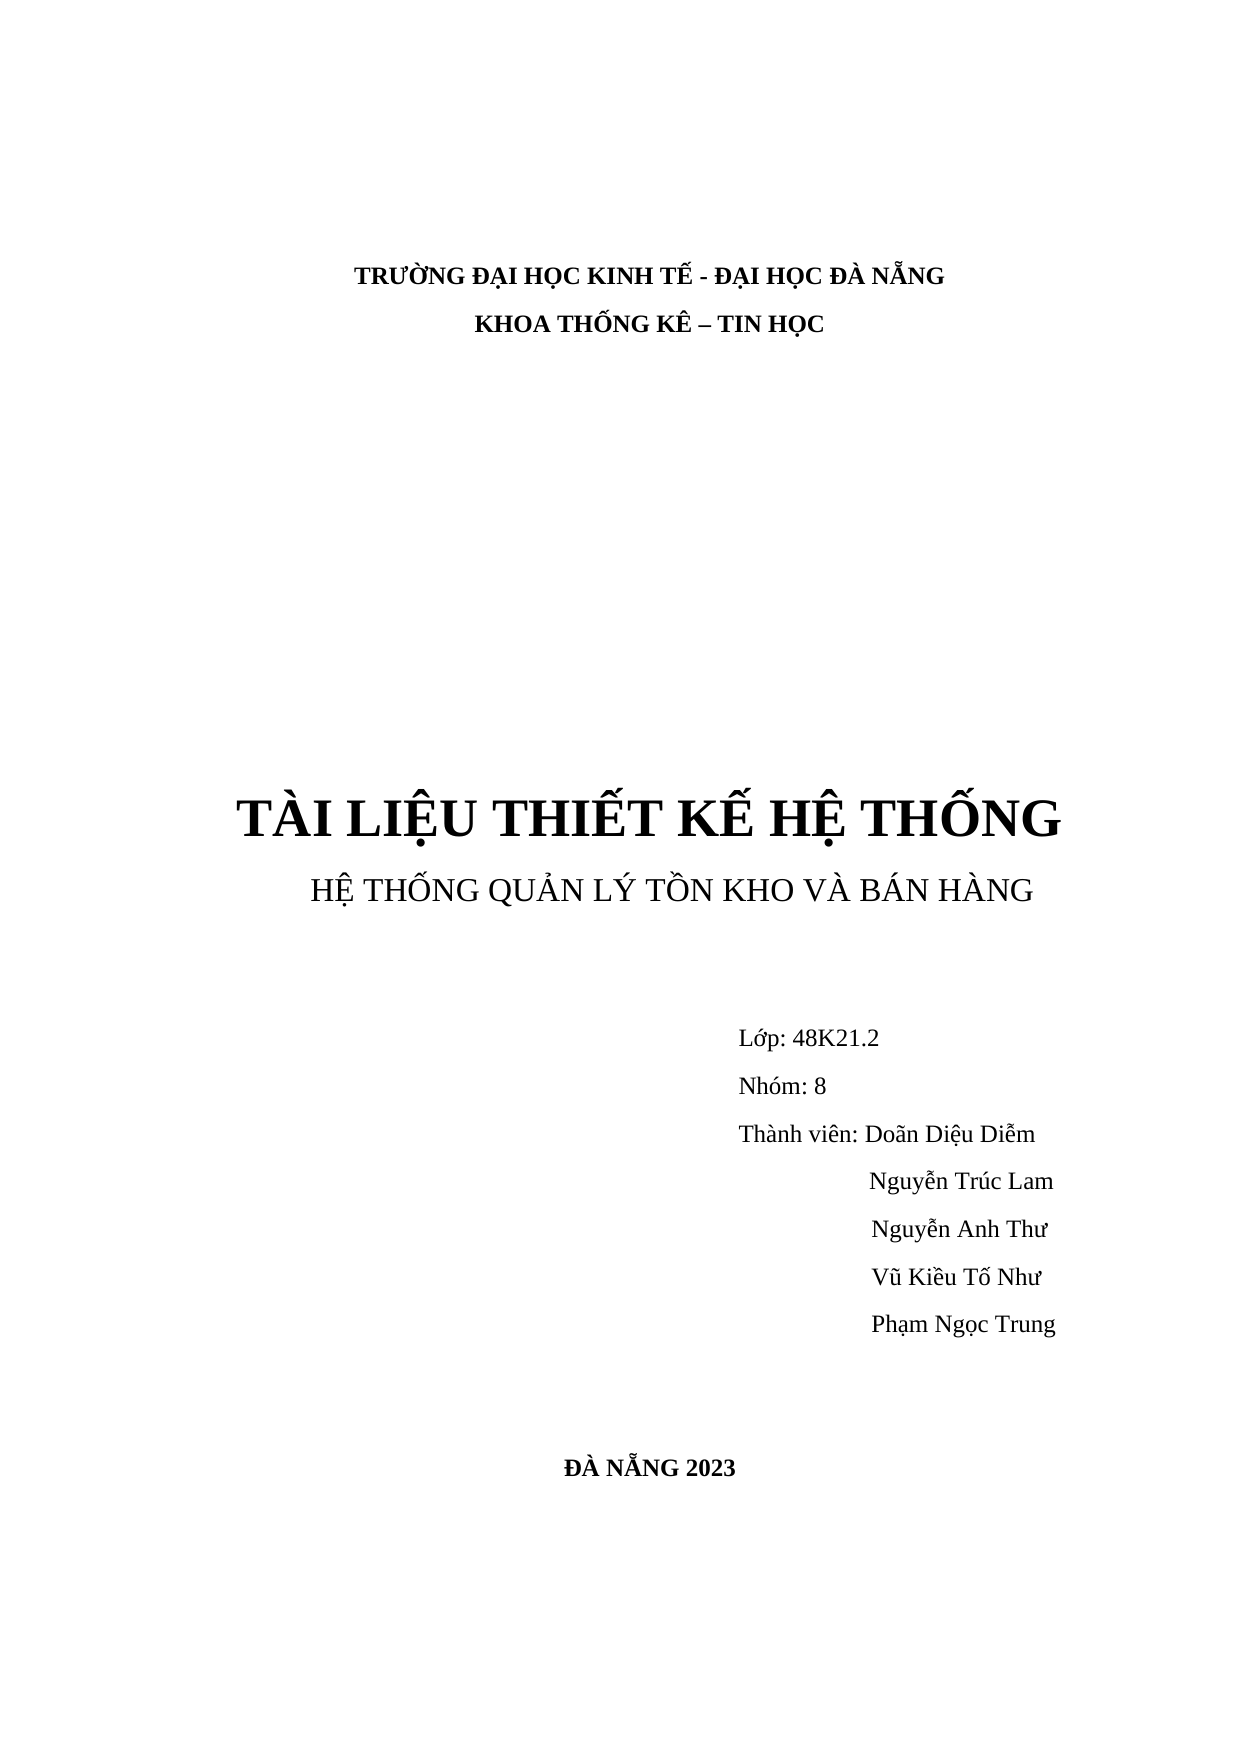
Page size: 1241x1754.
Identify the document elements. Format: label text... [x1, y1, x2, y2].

text KHOA THỐNG KÊ – TIN HỌC [177, 309, 1122, 338]
text TÀI LIỆU THIẾT KẾ HỆ THỐNG [177, 786, 1122, 848]
text Lớp: 48K21.2 [738, 1023, 1122, 1052]
text Vũ Kiều Tố Như [777, 1262, 1122, 1291]
text Phạm Ngọc Trung [777, 1309, 1122, 1338]
text ĐÀ NẴNG 2023 [177, 1453, 1122, 1481]
text Thành viên: Doãn Diệu Diễm [738, 1119, 1122, 1147]
text Nhóm: 8 [738, 1071, 1122, 1100]
text Nguyễn Trúc Lam [842, 1166, 1122, 1195]
text TRƯỜNG ĐẠI HỌC KINH TẾ - ĐẠI HỌC ĐÀ NẴNG [177, 261, 1122, 290]
text Nguyễn Anh Thư [777, 1214, 1122, 1243]
text HỆ THỐNG QUẢN LÝ TỒN KHO VÀ BÁN HÀNG [310, 870, 1122, 908]
